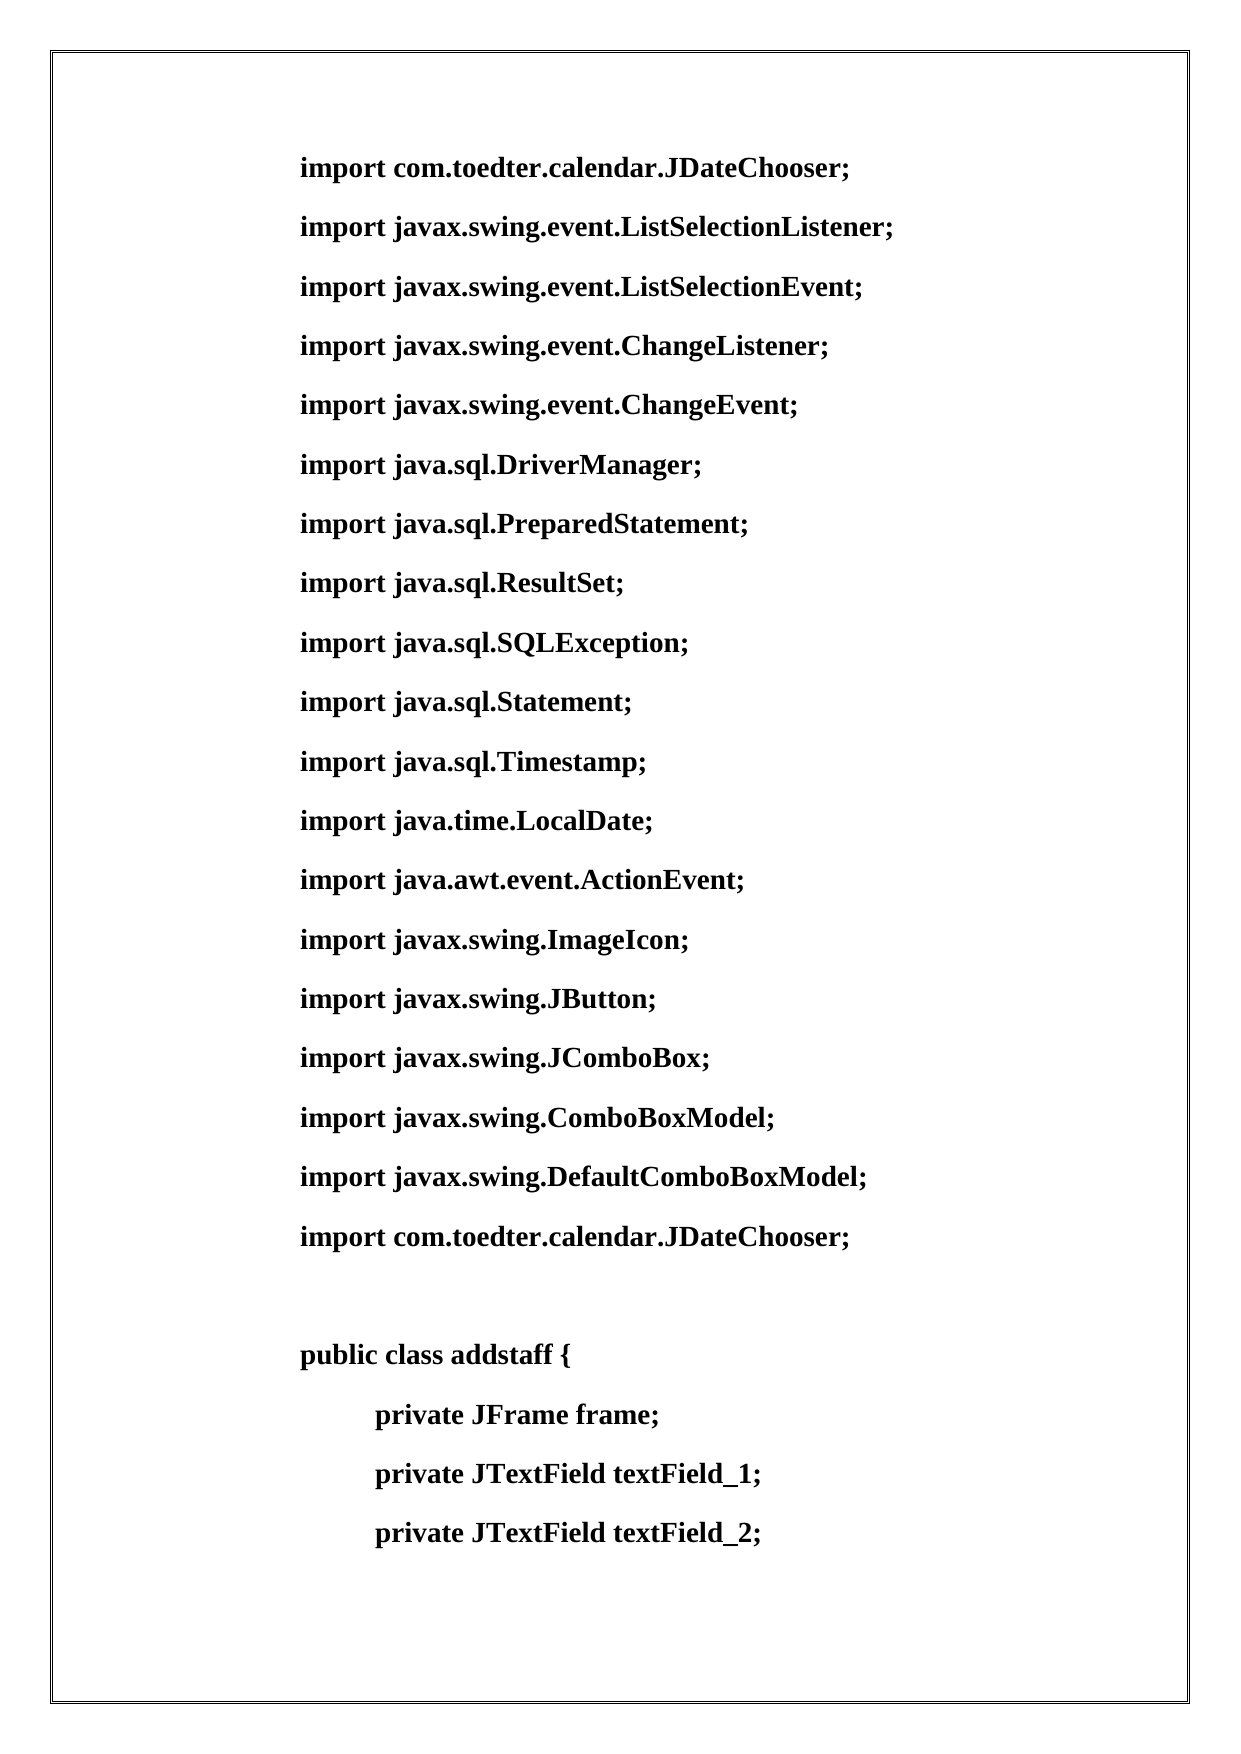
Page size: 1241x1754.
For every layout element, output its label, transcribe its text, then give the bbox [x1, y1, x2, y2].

text import javax.swing.DefaultComboBoxModel; [225, 1159, 1090, 1193]
text import javax.swing.ComboBoxModel; [225, 1100, 1090, 1133]
text import java.sql.Timestamp; [225, 744, 1090, 777]
text import javax.swing.event.ChangeListener; [225, 328, 1090, 362]
text public class addstaff { [225, 1337, 1090, 1371]
text import javax.swing.event.ListSelectionEvent; [225, 269, 1090, 302]
text import javax.swing.JButton; [225, 981, 1090, 1015]
text private JTextField textField_2; [225, 1516, 1090, 1549]
text import java.awt.event.ActionEvent; [225, 862, 1090, 896]
text import java.sql.ResultSet; [225, 566, 1090, 599]
text import java.sql.SQLException; [225, 625, 1090, 658]
text import com.toedter.calendar.JDateChooser; [225, 150, 1090, 183]
text import java.sql.PreparedStatement; [225, 506, 1090, 540]
text import javax.swing.event.ListSelectionListener; [225, 209, 1090, 243]
text import com.toedter.calendar.JDateChooser; [225, 1219, 1090, 1252]
text private JFrame frame; [225, 1397, 1090, 1430]
text import java.time.LocalDate; [225, 803, 1090, 837]
text import javax.swing.event.ChangeEvent; [225, 387, 1090, 421]
text import java.sql.Statement; [225, 684, 1090, 718]
text import javax.swing.JComboBox; [225, 1041, 1090, 1074]
text private JTextField textField_1; [225, 1456, 1090, 1490]
text import java.sql.DriverManager; [225, 447, 1090, 480]
text import javax.swing.ImageIcon; [225, 922, 1090, 955]
